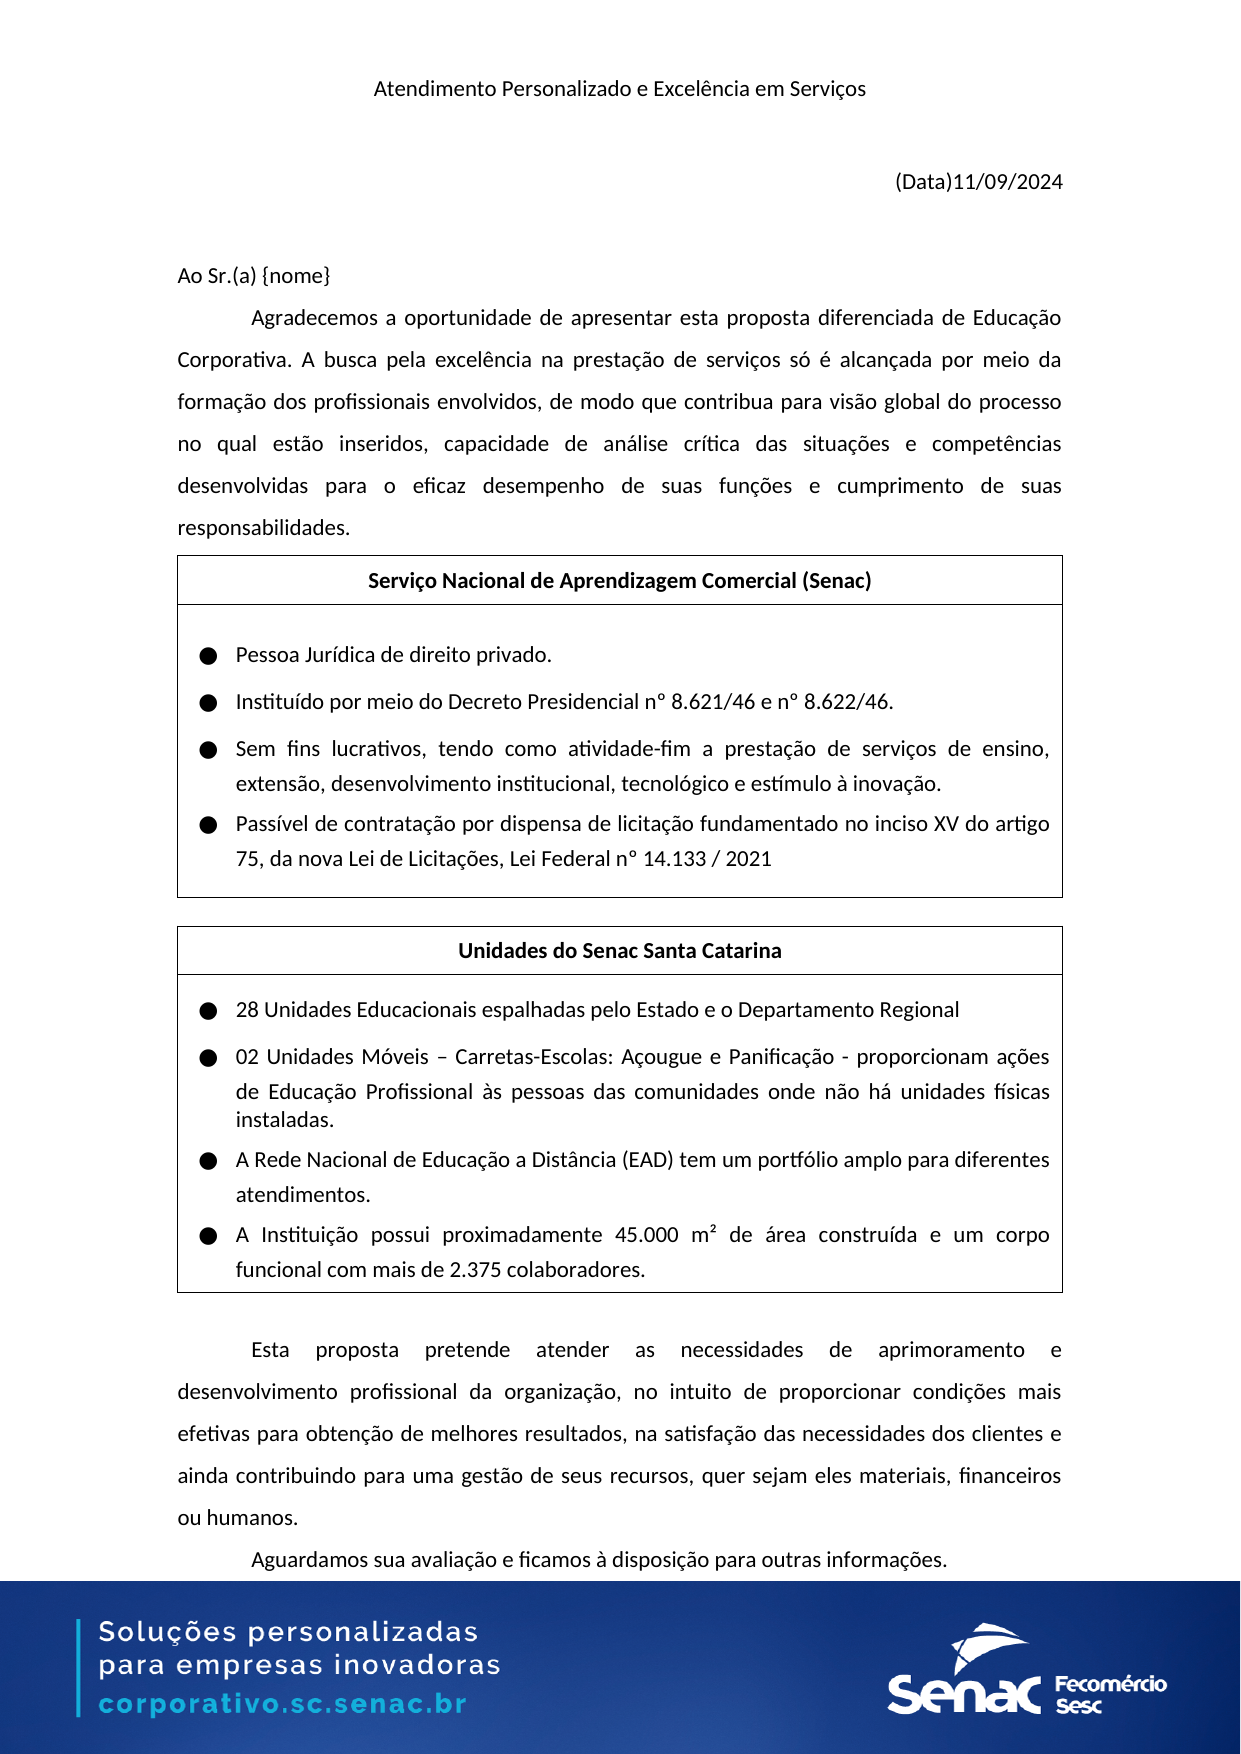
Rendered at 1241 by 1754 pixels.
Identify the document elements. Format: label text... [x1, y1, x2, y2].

table_header Serviço Nacional de Aprendizagem Comercial (Senac) [178, 556, 1062, 604]
picture [0, 1581, 1241, 1754]
text Esta proposta pretende atender as necessidades de aprimoramento e desenvolvimento profissional da organização, no intuito de proporcionar condições mais efetivas para obtenção de melhores resultados, na satisfação das necessidades dos clientes e ainda contribuindo para uma gestão de seus recursos, quer sejam eles materiais, financeiros ou humanos. [177, 1335, 1063, 1531]
text Atendimento Personalizado e Excelência em Serviços [177, 74, 1063, 102]
text Ao Sr.(a) {nome} [177, 261, 1063, 289]
text Aguardamos sua avaliação e ficamos à disposição para outras informações. [177, 1545, 1063, 1573]
text Agradecemos a oportunidade de apresentar esta proposta diferenciada de Educação Corporativa. A busca pela excelência na prestação de serviços só é alcançada por meio da formação dos profissionais envolvidos, de modo que contribua para visão global do processo no qual estão inseridos, capacidade de análise crítica das situações e competências desenvolvidas para o eficaz desempenho de suas funções e cumprimento de suas responsabilidades. [177, 303, 1063, 541]
table_cell Pessoa Jurídica de direito privado. Instituído por meio do Decreto Presidencial nº 8.621/46 e nº 8.622/46. Sem fins lucrativos, tendo como atividade-fim a prestação de serviços de ensino, extensão, desenvolvimento institucional, tecnológico e estímulo à inovação. Passível de contratação por dispensa de licitação fundamentado no inciso XV do artigo 75, da nova Lei de Licitações, Lei Federal nº 14.133 / 2021 [178, 605, 1062, 897]
table_header Unidades do Senac Santa Catarina [178, 927, 1062, 974]
text (Data)11/09/2024 [177, 167, 1063, 196]
table_cell 28 Unidades Educacionais espalhadas pelo Estado e o Departamento Regional 02 Unidades Móveis – Carretas-Escolas: Açougue e Panificação - proporcionam ações de Educação Profissional às pessoas das comunidades onde não há unidades físicas instaladas. A Rede Nacional de Educação a Distância (EAD) tem um portfólio amplo para diferentes atendimentos. A Instituição possui proximadamente 45.000 m² de área construída e um corpo funcional com mais de 2.375 colaboradores. [178, 975, 1062, 1292]
